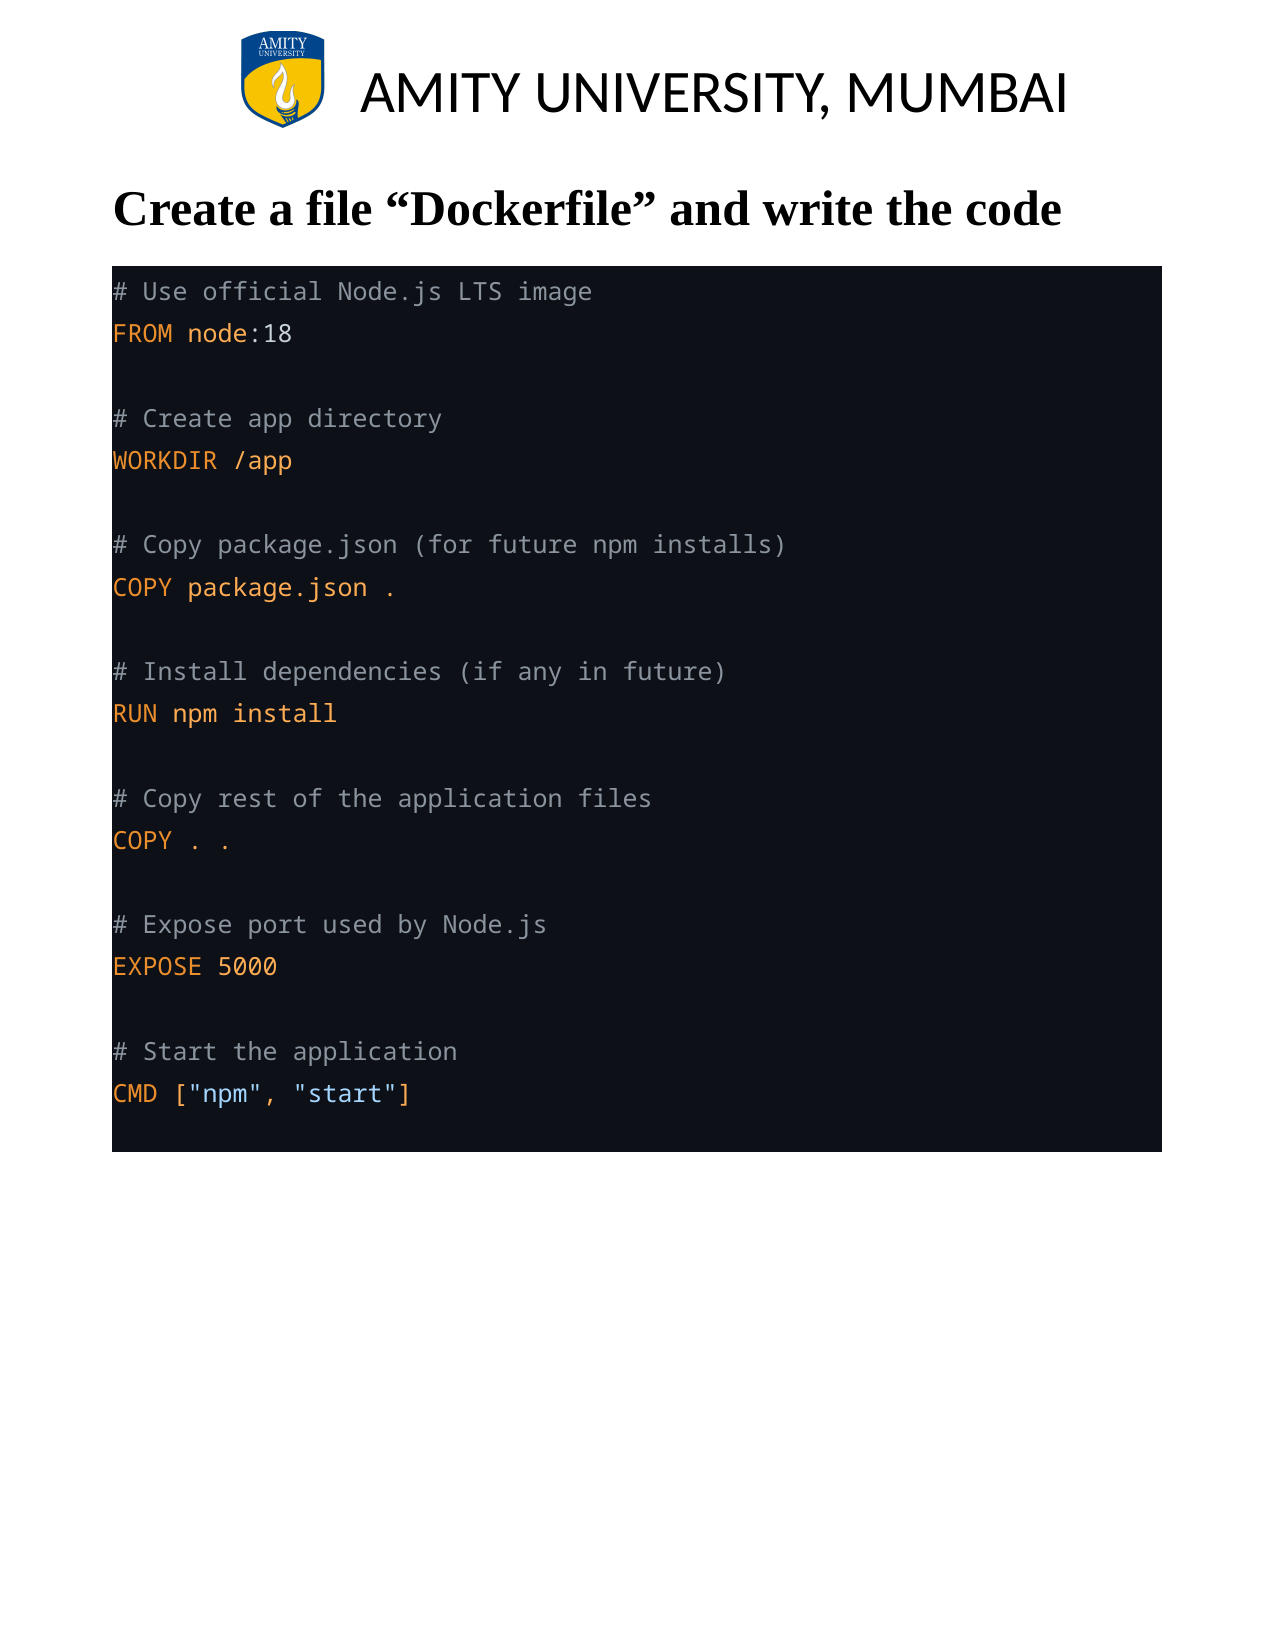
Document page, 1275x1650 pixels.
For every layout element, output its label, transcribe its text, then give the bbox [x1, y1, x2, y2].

text # Create app directory [112, 392, 1162, 434]
text # Install dependencies (if any in future) [112, 646, 1162, 688]
text # Expose port used by Node.js [112, 899, 1162, 941]
text CMD ["npm", "start"] [112, 1067, 1162, 1109]
text # Use official Node.js LTS image [112, 266, 1162, 308]
text Create a file “Dockerfile” and write the code [112, 179, 1162, 237]
picture [241, 31, 327, 130]
text RUN npm install [112, 688, 1162, 730]
text WORKDIR /app [112, 434, 1162, 477]
text # Copy rest of the application files [112, 772, 1162, 814]
text # Start the application [112, 1025, 1162, 1067]
text # Copy package.json (for future npm installs) [112, 519, 1162, 561]
text EXPOSE 5000 [112, 941, 1162, 983]
text COPY . . [112, 814, 1162, 856]
text FROM node:18 [112, 308, 1162, 350]
text COPY package.json . [112, 561, 1162, 603]
